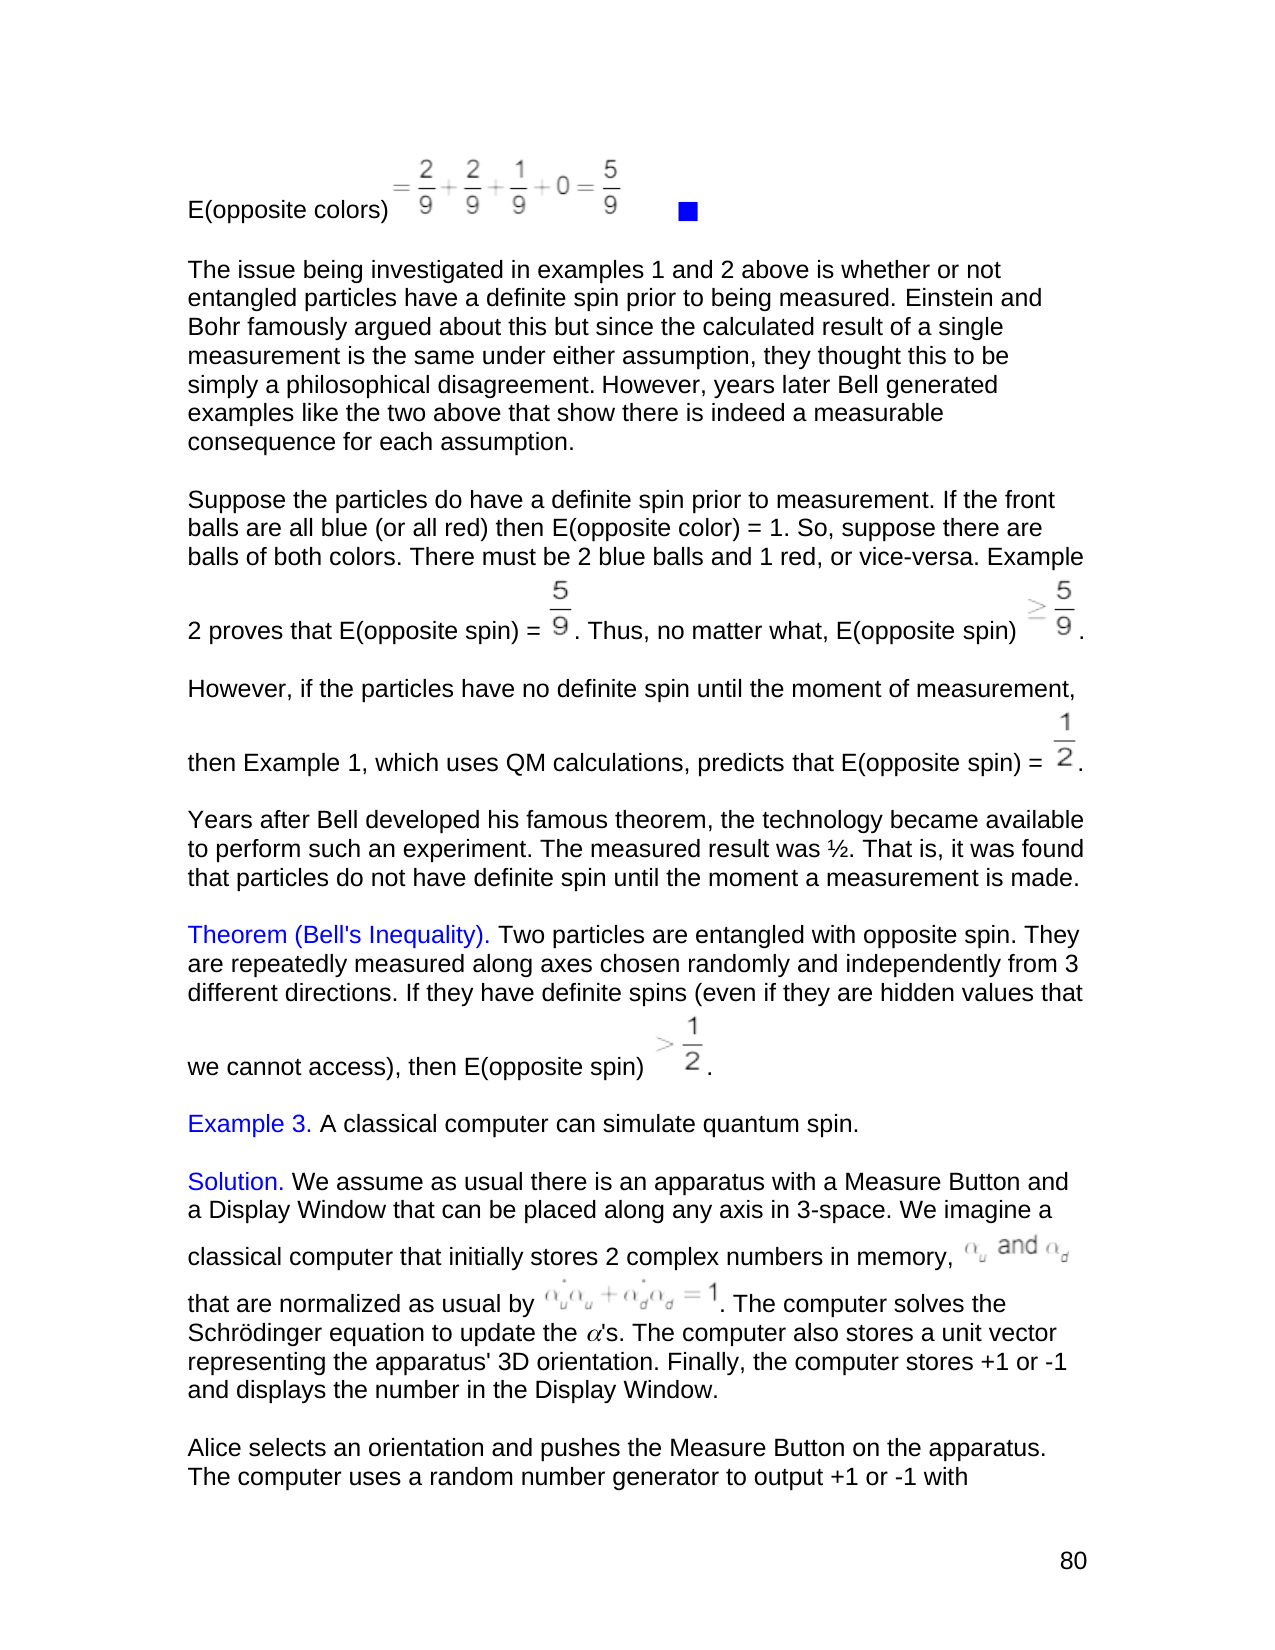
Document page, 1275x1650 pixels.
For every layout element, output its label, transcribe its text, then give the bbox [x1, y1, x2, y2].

text Suppose the particles do have a definite spin prior to measurement. If the front balls are all blue (or all red) then E(opposite color) = 1. So, suppose there are balls of both colors. There must be 2 blue balls and 1 red, or vice-versa. Example 2 proves that E(opposite spin) = . Thus, no matter what, E(opposite spin) . [187, 485, 1087, 645]
text However, if the particles have no definite spin until the moment of measurement, then Example 1, which uses QM calculations, predicts that E(opposite spin) = . [187, 674, 1087, 776]
text Theorem (Bell's Inequality). Two particles are entangled with opposite spin. They are repeatedly measured along axes chosen randomly and independently from 3 different directions. If they have definite spins (even if they are hidden values that we cannot access), then E(opposite spin) . [187, 920, 1087, 1080]
text Years after Bell developed his famous theorem, the technology became available to perform such an experiment. The measured result was ½. That is, it was found that particles do not have definite spin until the moment a measurement is made. [187, 805, 1087, 891]
text E(opposite colors) ■ [187, 150, 1087, 226]
text Example 3. A classical computer can simulate quantum spin. [187, 1109, 1087, 1138]
text Solution. We assume as usual there is an apparatus with a Measure Button and a Display Window that can be placed along any axis in 3-space. We imagine a classical computer that initially stores 2 complex numbers in memory, that are normalized as usual by . The computer solves the Schrödinger equation to update the 's. The computer also stores a unit vector representing the apparatus' 3D orientation. Finally, the computer stores +1 or -1 and displays the number in the Display Window. [187, 1167, 1087, 1404]
text The issue being investigated in examples 1 and 2 above is whether or not entangled particles have a definite spin prior to being measured. Einstein and Bohr famously argued about this but since the calculated result of a single measurement is the same under either assumption, they thought this to be simply a philosophical disagreement. However, years later Bell generated examples like the two above that show there is indeed a measurable consequence for each assumption. [187, 255, 1087, 456]
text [187, 1433, 1087, 1490]
